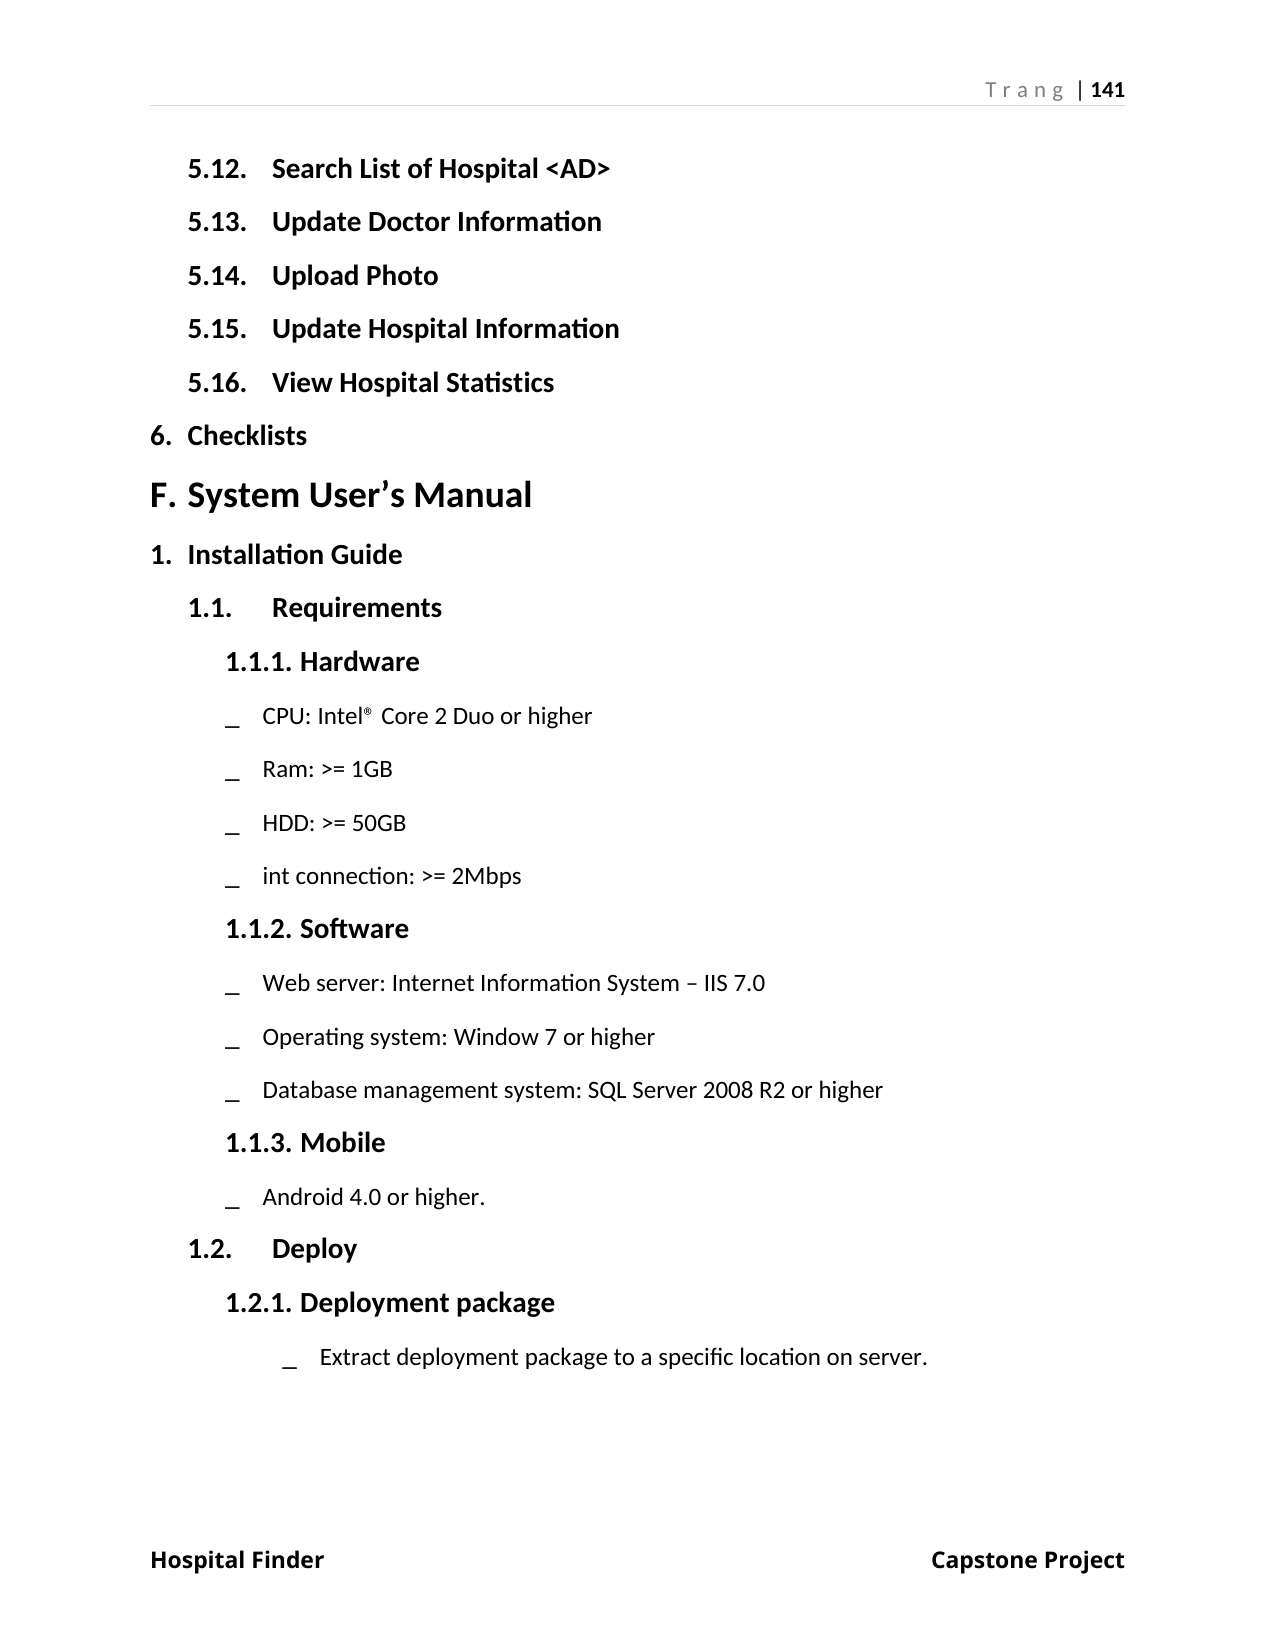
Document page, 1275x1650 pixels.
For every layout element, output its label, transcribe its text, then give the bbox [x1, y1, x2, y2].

list System User’s Manual [150, 471, 1125, 516]
list Upload Photo [187, 257, 1125, 292]
list HDD: >= 50GB [225, 803, 1125, 839]
list Software [225, 910, 1125, 946]
list Database management system: SQL Server 2008 R2 or higher [225, 1070, 1125, 1106]
list Android 4.0 or higher. [225, 1177, 1125, 1213]
list Web server: Internet Information System – IIS 7.0 [225, 963, 1125, 999]
list Hardware [225, 643, 1125, 678]
list View Hospital Statistics [187, 364, 1125, 399]
list Requirements [187, 589, 1125, 625]
list Ram: >= 1GB [225, 749, 1125, 785]
list Installation Guide [150, 536, 1125, 571]
list Operating system: Window 7 or higher [225, 1017, 1125, 1052]
list Deploy [187, 1231, 1125, 1266]
list Search List of Hospital <AD> [187, 150, 1125, 186]
list Update Doctor Information [187, 203, 1125, 239]
list int connection: >= 2Mbps [225, 856, 1125, 892]
list Extract deployment package to a specific location on server. [282, 1337, 1125, 1373]
list Update Hospital Information [187, 310, 1125, 346]
list Deployment package [225, 1284, 1125, 1319]
list Checklists [150, 417, 1125, 453]
list CPU: Intel® Core 2 Duo or higher [225, 696, 1125, 732]
list Mobile [225, 1124, 1125, 1159]
